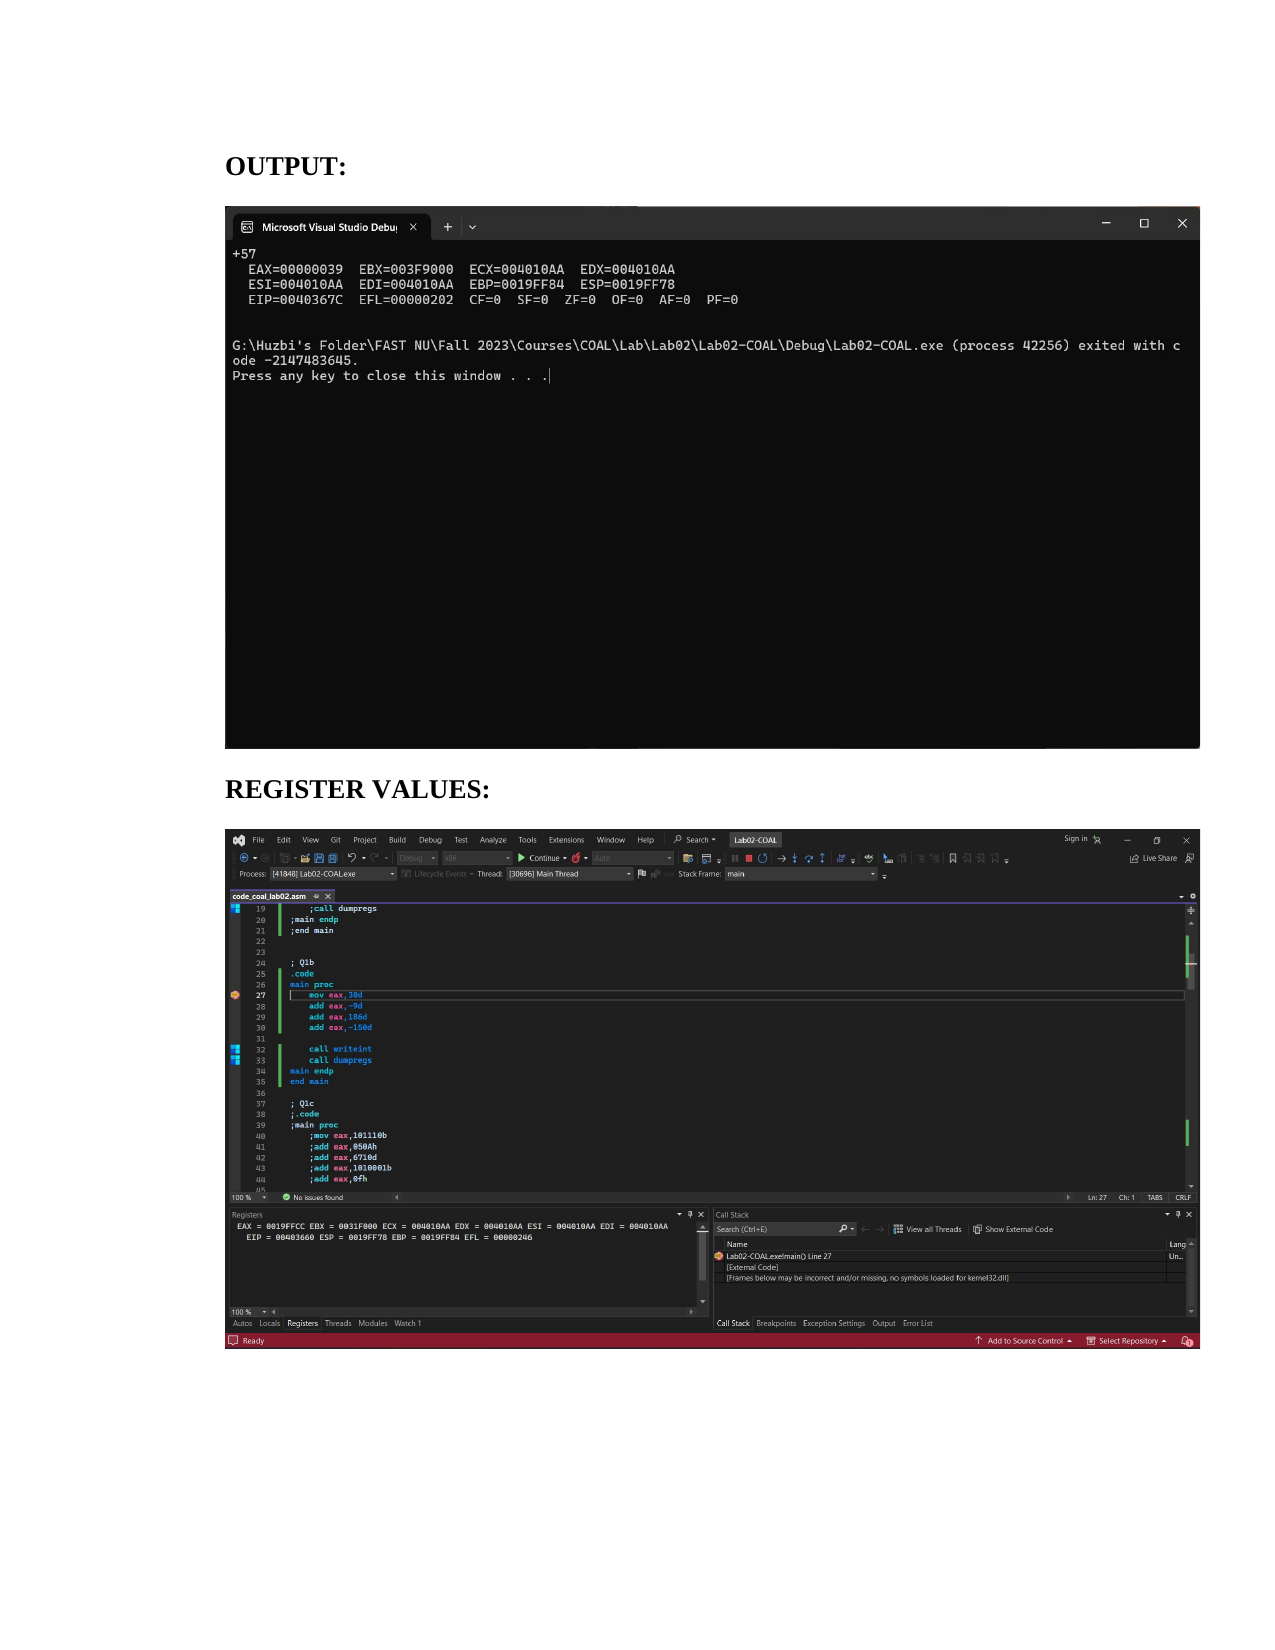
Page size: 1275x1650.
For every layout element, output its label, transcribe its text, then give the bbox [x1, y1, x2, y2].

picture [225, 206, 1200, 749]
picture [225, 829, 1200, 1349]
text OUTPUT: [225, 150, 1125, 181]
text REGISTER VALUES: [225, 773, 1125, 804]
